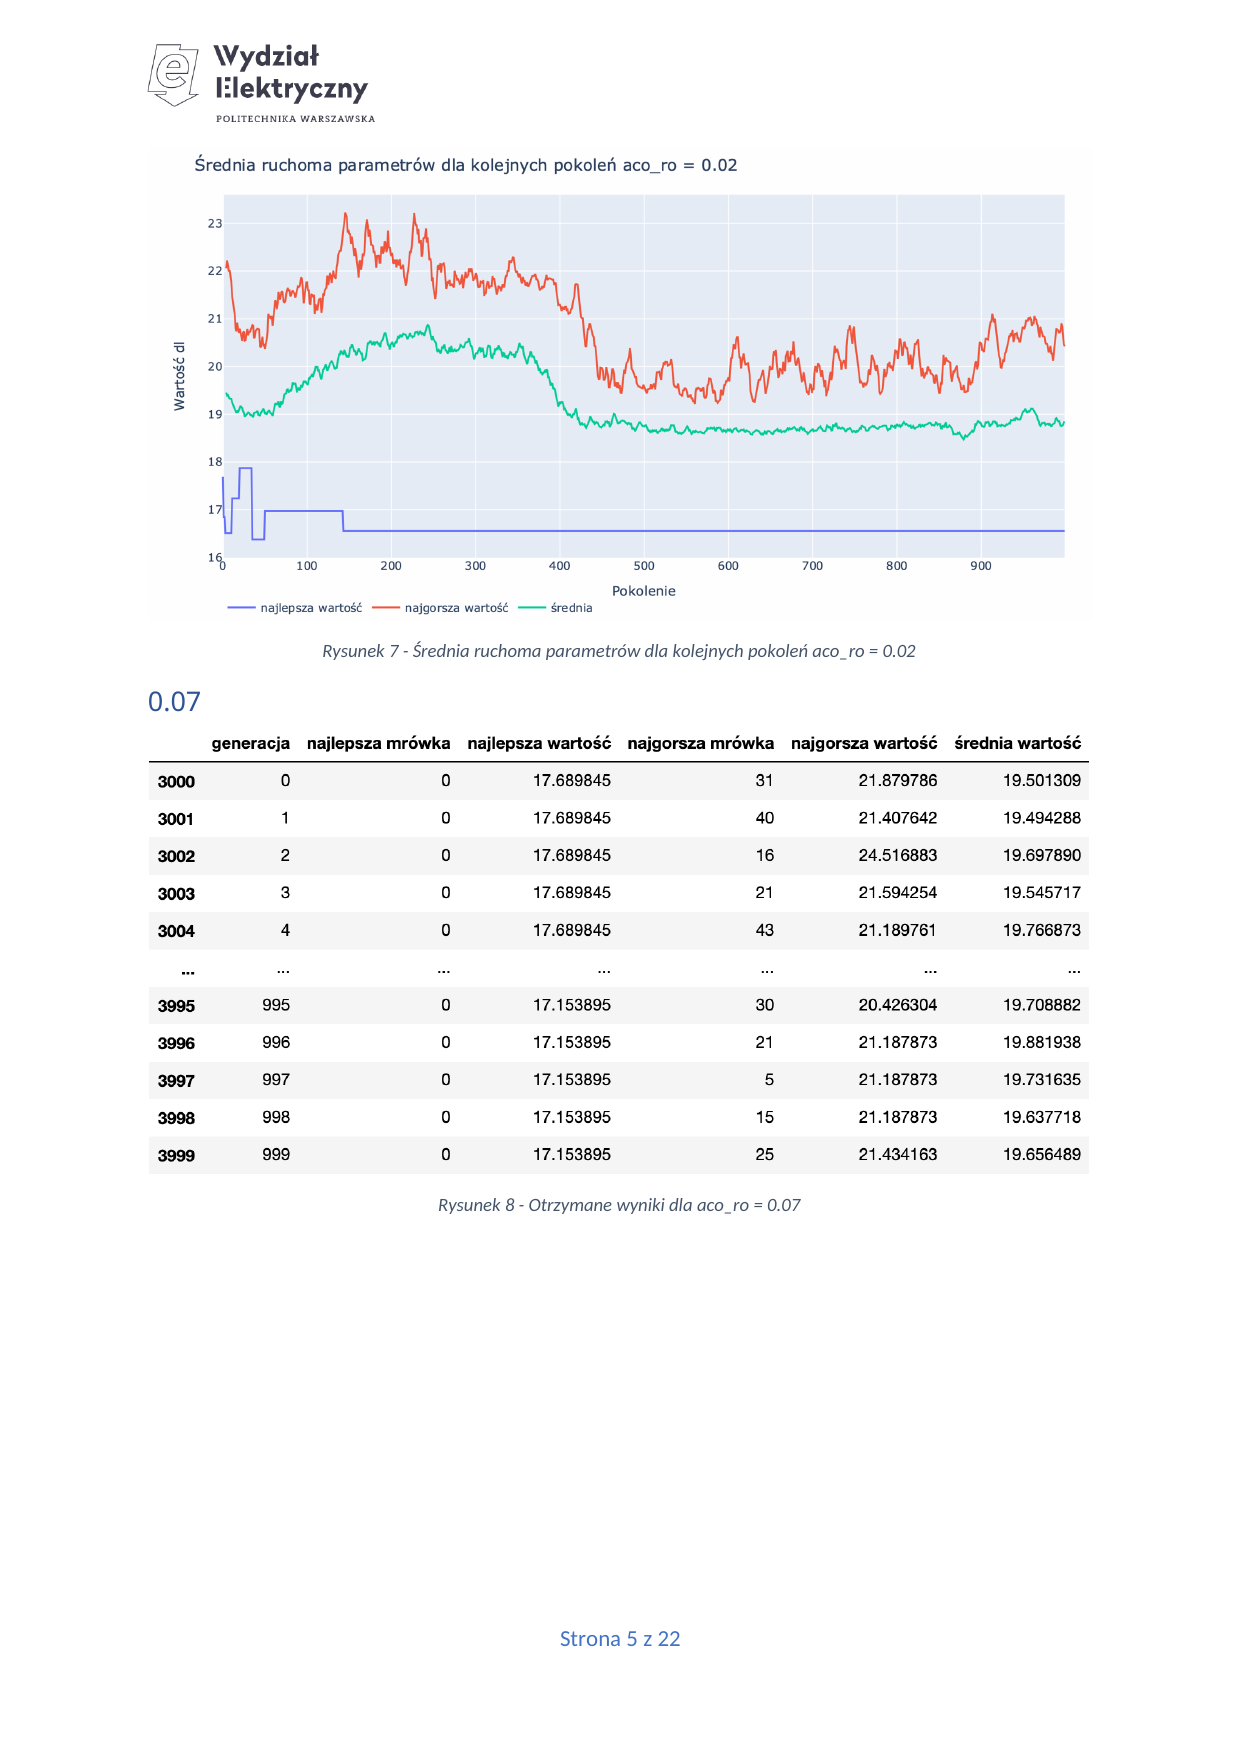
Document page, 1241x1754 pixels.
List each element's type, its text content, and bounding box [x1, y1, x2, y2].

picture [147, 722, 1093, 1175]
subtitle 0.07 [148, 683, 1093, 719]
picture [147, 147, 1093, 621]
text Rysunek 8 - Otrzymane wyniki dla aco_ro = 0.07 [148, 1193, 1093, 1216]
picture [147, 44, 375, 122]
text Rysunek 7 - Średnia ruchoma parametrów dla kolejnych pokoleń aco_ro = 0.02 [148, 639, 1093, 662]
